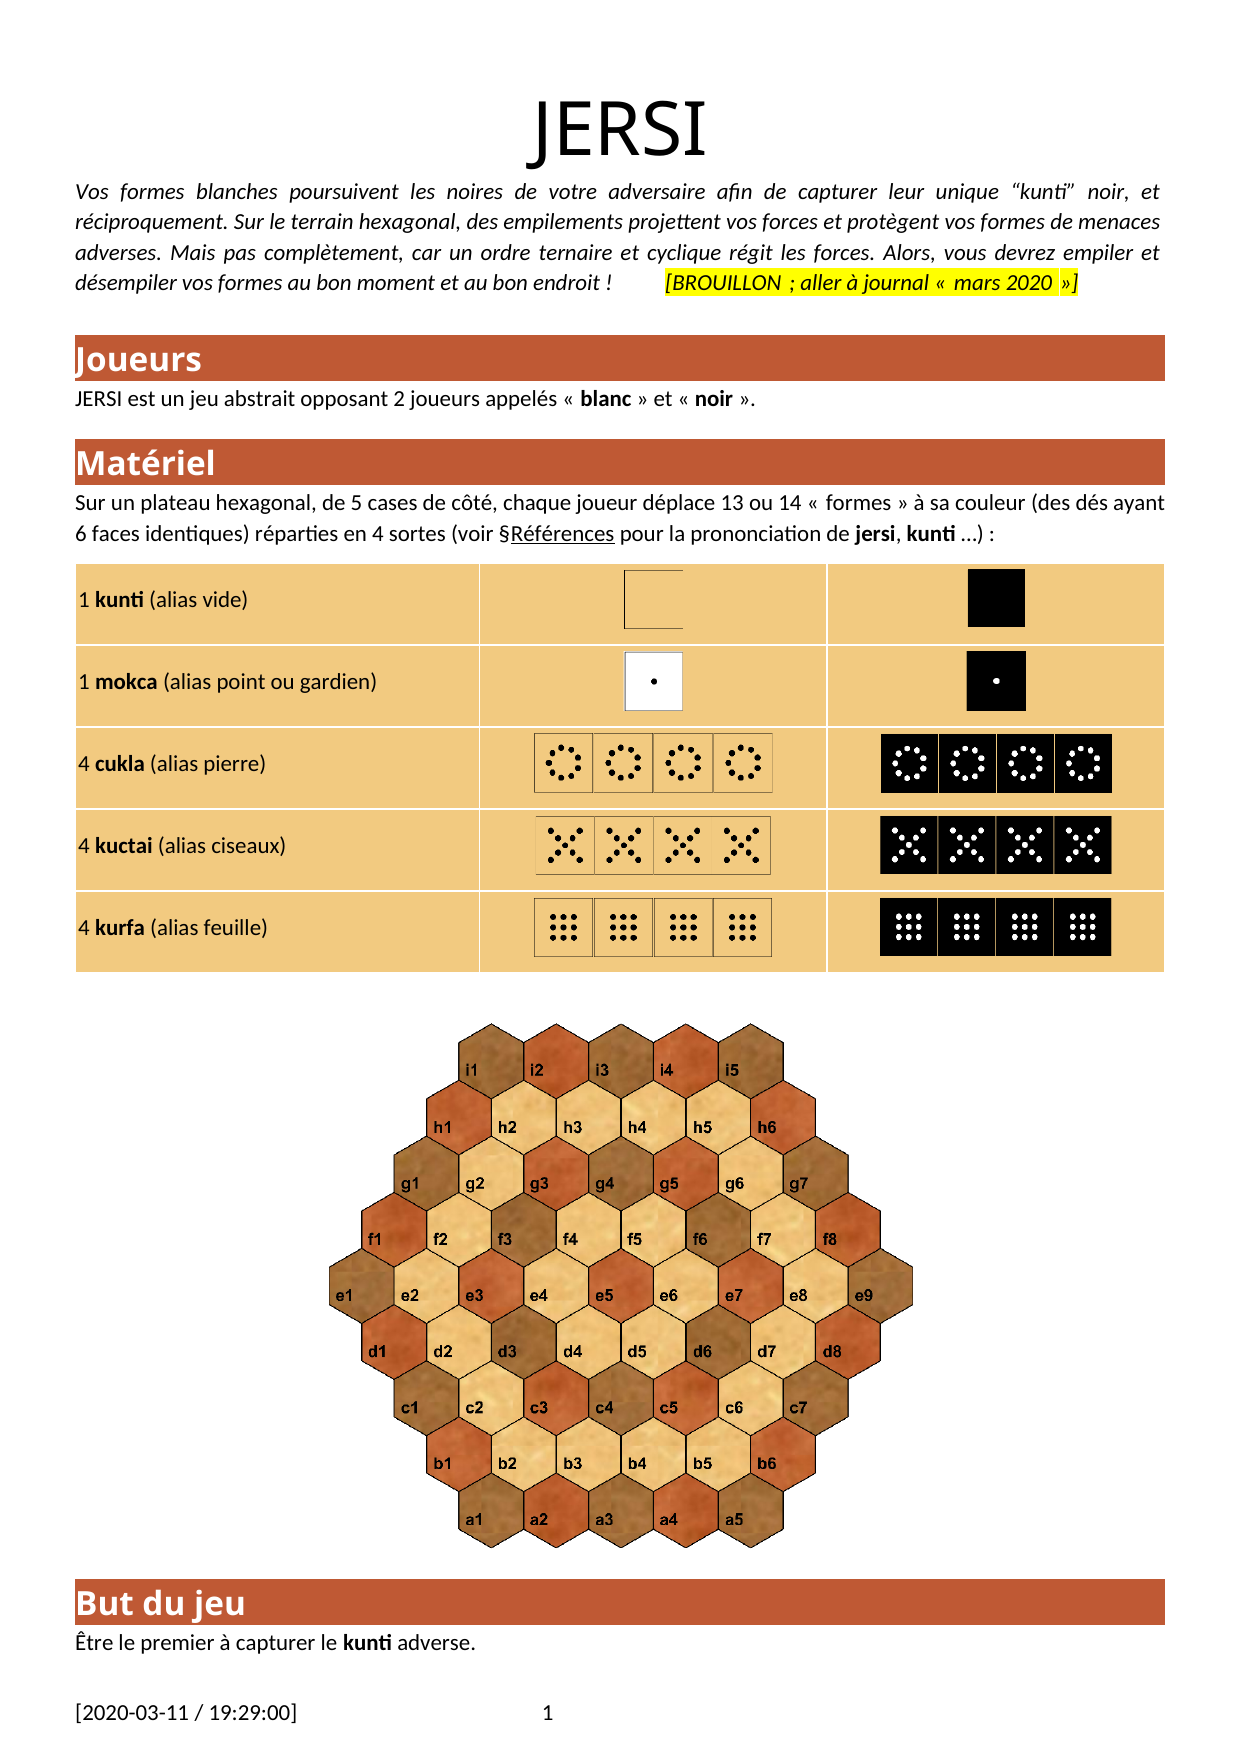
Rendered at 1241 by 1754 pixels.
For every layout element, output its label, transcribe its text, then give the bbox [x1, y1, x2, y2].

subtitle Joueurs [202, 335, 1165, 381]
subtitle Matériel [75, 439, 1165, 485]
table_header 1 kunti (alias vide) [76, 564, 479, 644]
table_cell 4 kurfa (alias feuille) [76, 892, 479, 972]
picture [623, 651, 683, 711]
picture [535, 815, 771, 875]
table_cell 4 cukla (alias pierre) [76, 728, 479, 808]
table_cell [828, 728, 1164, 808]
table_cell [480, 892, 826, 972]
picture [966, 651, 1026, 711]
picture [967, 569, 1025, 629]
picture [326, 1020, 914, 1553]
picture [533, 733, 773, 793]
table_cell [480, 646, 826, 726]
picture [880, 897, 1112, 957]
table_cell [828, 892, 1164, 972]
table_cell [828, 810, 1164, 890]
table_header [828, 564, 1164, 644]
text Sur un plateau hexagonal, de 5 cases de côté, chaque joueur déplace 13 ou 14 « formes » à sa couleur (des dés ayant 6 faces identiques) réparties en 4 sortes (voir §Références pour la prononciation de jersi, kunti …) : [75, 488, 1165, 547]
text Être le premier à capturer le kunti adverse. [75, 1628, 1165, 1656]
picture [533, 897, 773, 957]
table_cell 1 mokca (alias point ou gardien) [76, 646, 479, 726]
table_cell [480, 728, 826, 808]
subtitle But du jeu [75, 1579, 1165, 1625]
table_header JERSI [75, 75, 1165, 177]
picture [880, 815, 1112, 875]
table_cell 4 kuctai (alias ciseaux) [76, 810, 479, 890]
text JERSI est un jeu abstrait opposant 2 joueurs appelés « blanc » et « noir ». [75, 384, 1165, 412]
table_cell Vos formes blanches poursuivent les noires de votre adversaire afin de capturer leur unique “kunti” noir, et réciproquement. Sur le terrain hexagonal, des empilements projettent vos forces et protègent vos formes de menaces adverses. Mais pas complètement, car un ordre ternaire et cyclique régit les forces. Alors, vous devrez empiler et désempiler vos formes au bon moment et au bon endroit ! [BROUILLON ; aller à journal « mars 2020 »] [75, 177, 1165, 310]
table_cell [480, 810, 826, 890]
picture [880, 733, 1112, 793]
table_header [480, 564, 826, 644]
table_cell [828, 646, 1164, 726]
picture [623, 569, 683, 629]
